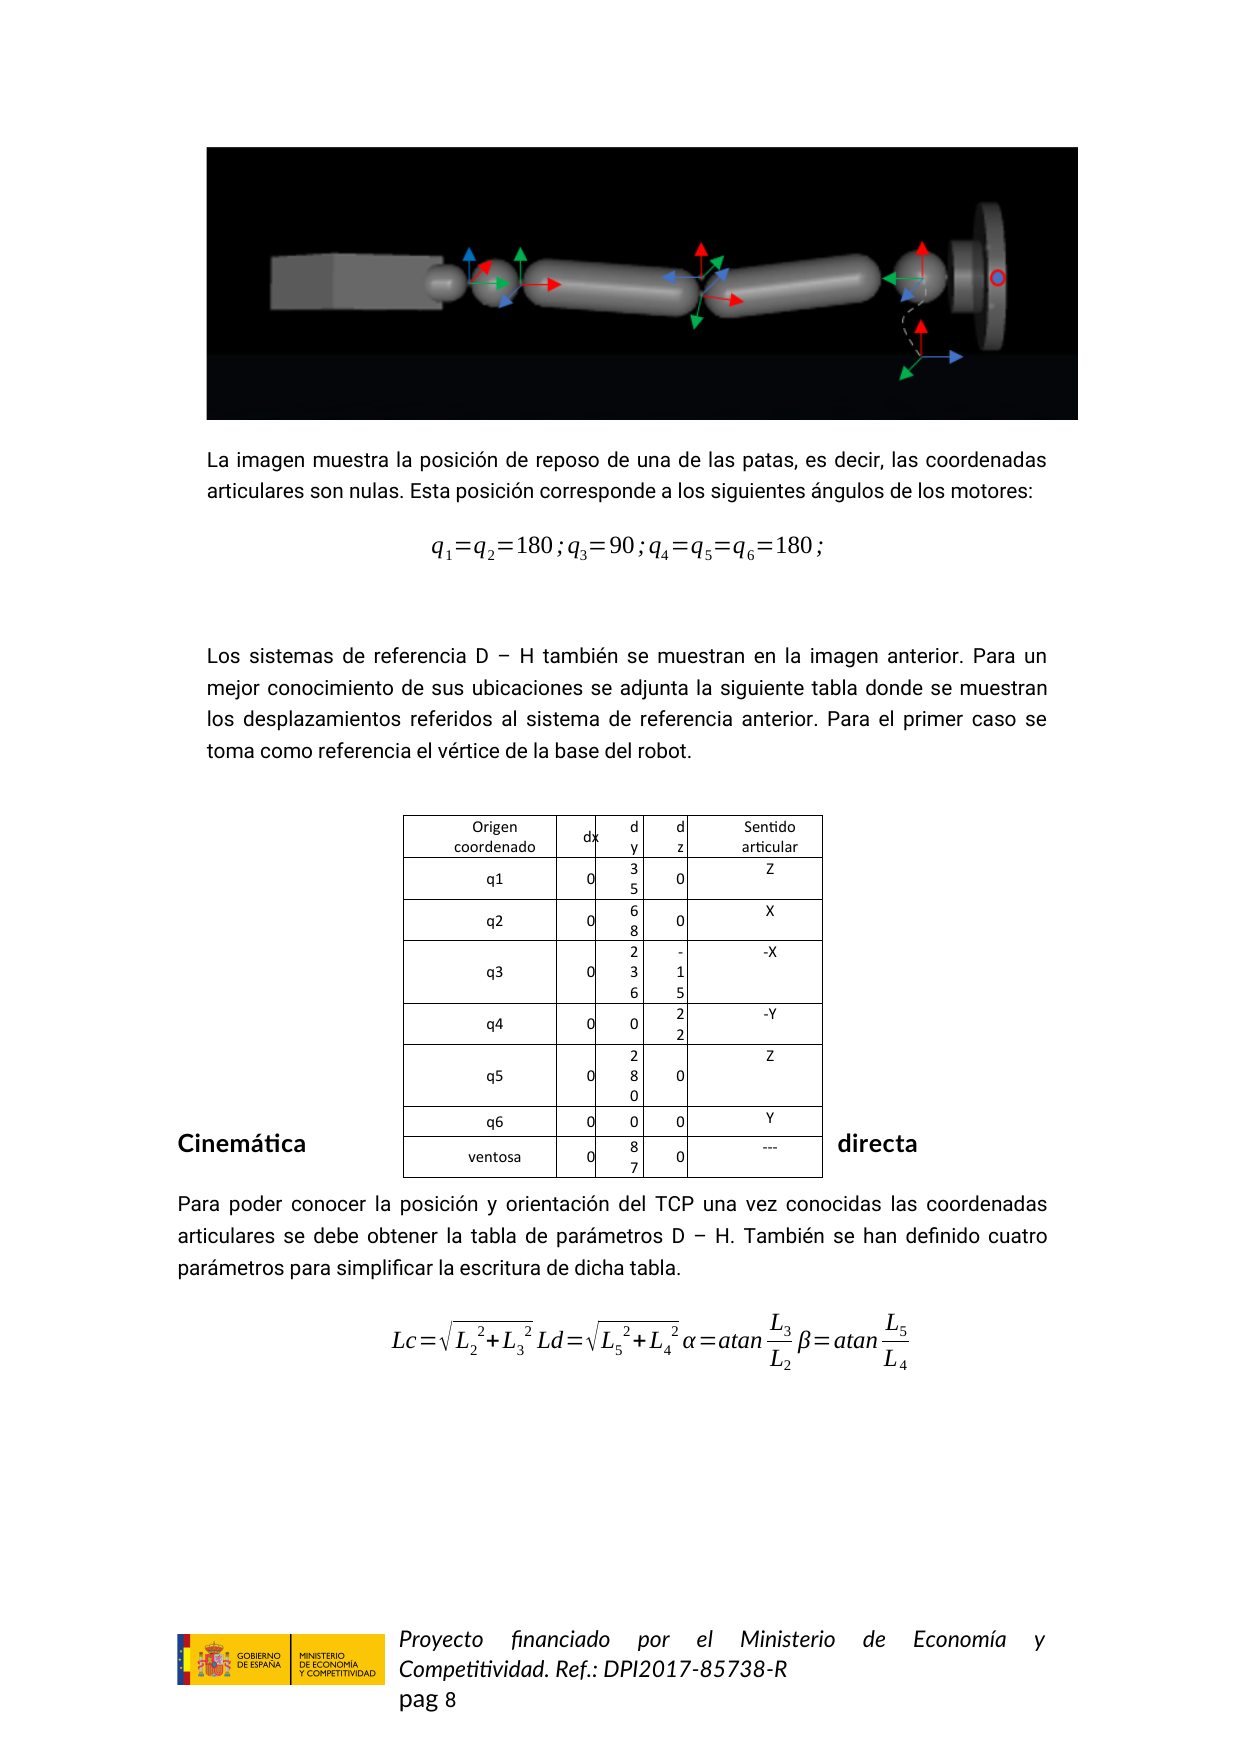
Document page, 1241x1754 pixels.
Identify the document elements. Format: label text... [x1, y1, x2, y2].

table_cell q4 [404, 1004, 556, 1044]
table_cell ventosa [404, 1137, 556, 1177]
table_cell -Y [688, 1004, 822, 1044]
picture [177, 1634, 385, 1685]
table_cell -15 [644, 941, 687, 1002]
table_cell q1 [404, 858, 556, 899]
table_cell 280 [596, 1045, 643, 1106]
table_cell 0 [644, 858, 687, 899]
table_cell 0 [596, 1107, 643, 1136]
table_cell 0 [644, 1137, 687, 1177]
table_cell q2 [404, 900, 556, 940]
table_cell 0 [557, 900, 595, 940]
table_cell 0 [557, 1137, 595, 1177]
table_cell q5 [404, 1045, 556, 1106]
table_cell 22 [644, 1004, 687, 1044]
table_cell 0 [557, 941, 595, 1002]
table_cell 35 [596, 858, 643, 899]
table_cell 0 [644, 1045, 687, 1106]
table_cell 0 [644, 1107, 687, 1136]
text Para poder conocer la posición y orientación del TCP una vez conocidas las coordenadas articulares se debe obtener la tabla de parámetros D – H. También se han definido cuatro parámetros para simplificar la escritura de dicha tabla. [177, 1192, 1048, 1280]
subtitle Cinemática directa [823, 1127, 1048, 1157]
table_cell Z [688, 858, 822, 899]
table_cell 236 [596, 941, 643, 1002]
picture [206, 147, 1078, 420]
table_cell 0 [596, 1004, 643, 1044]
table_cell 0 [644, 900, 687, 940]
table_header dx [557, 816, 595, 857]
table_cell Y [688, 1107, 822, 1136]
table_cell Z [688, 1045, 822, 1106]
subtitle Cinemática directa [177, 1127, 403, 1157]
table_header dz [644, 816, 687, 857]
table_cell --- [688, 1137, 822, 1177]
table_cell 0 [557, 1004, 595, 1044]
table_cell X [688, 900, 822, 940]
table_header Sentido articular [688, 816, 822, 857]
table_cell -X [688, 941, 822, 1002]
table_cell 0 [557, 858, 595, 899]
table_cell 68 [596, 900, 643, 940]
table_cell q6 [404, 1107, 556, 1136]
table_cell 87 [596, 1137, 643, 1177]
text Los sistemas de referencia D – H también se muestran en la imagen anterior. Para un mejor conocimiento de sus ubicaciones se adjunta la siguiente tabla donde se muestran los desplazamientos referidos al sistema de referencia anterior. Para el primer caso se toma como referencia el vértice de la base del robot. [207, 644, 1048, 763]
table_cell q3 [404, 941, 556, 1002]
table_cell 0 [557, 1045, 595, 1106]
table_cell 0 [557, 1107, 595, 1136]
text La imagen muestra la posición de reposo de una de las patas, es decir, las coordenadas articulares son nulas. Esta posición corresponde a los siguientes ángulos de los motores: [207, 448, 1048, 504]
table_header dy [596, 816, 643, 857]
table_header Origen coordenado [404, 816, 556, 857]
